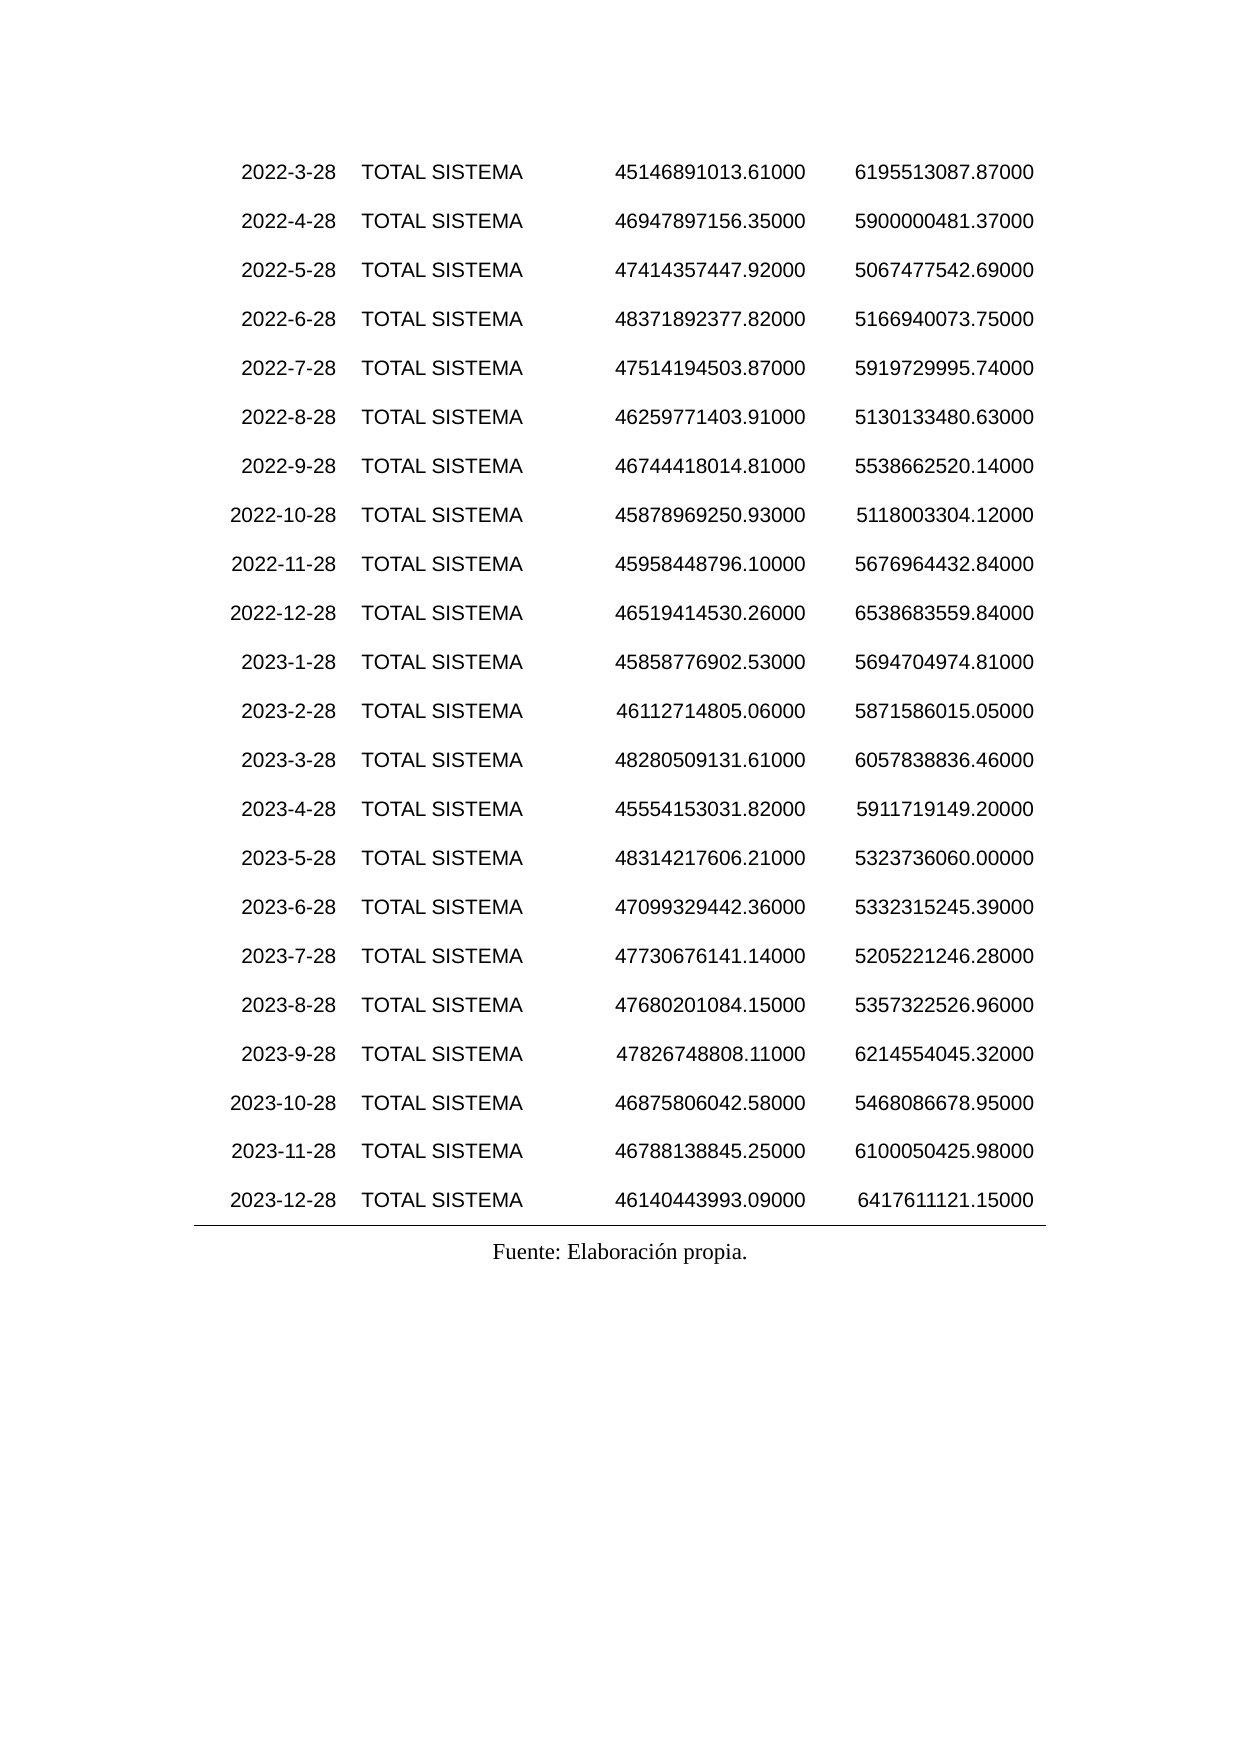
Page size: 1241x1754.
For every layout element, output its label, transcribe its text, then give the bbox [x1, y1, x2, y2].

table_cell 46112714805.06000 [579, 686, 818, 735]
table_cell 2023-12-28 [194, 1176, 349, 1225]
table_cell 5067477542.69000 [818, 246, 1046, 294]
table_cell 5919729995.74000 [818, 344, 1046, 392]
table_cell 2023-6-28 [194, 882, 349, 931]
table_cell 48371892377.82000 [579, 295, 818, 343]
table_cell TOTAL SISTEMA [349, 148, 579, 197]
table_cell 48280509131.61000 [579, 735, 818, 784]
table_cell TOTAL SISTEMA [349, 833, 579, 882]
table_cell TOTAL SISTEMA [349, 980, 579, 1029]
table_cell 2022-8-28 [194, 393, 349, 441]
table_cell TOTAL SISTEMA [349, 295, 579, 343]
table_cell TOTAL SISTEMA [349, 1029, 579, 1078]
table_cell 46259771403.91000 [579, 393, 818, 441]
table_cell TOTAL SISTEMA [349, 1078, 579, 1127]
table_cell 6195513087.87000 [818, 148, 1046, 197]
table_cell 5900000481.37000 [818, 197, 1046, 246]
table_cell 45146891013.61000 [579, 148, 818, 197]
table_cell 46875806042.58000 [579, 1078, 818, 1127]
table_cell 47099329442.36000 [579, 882, 818, 931]
table_cell 47680201084.15000 [579, 980, 818, 1029]
table_cell 2022-9-28 [194, 441, 349, 490]
table_cell 5205221246.28000 [818, 931, 1046, 980]
table_cell 6057838836.46000 [818, 735, 1046, 784]
table_cell 5118003304.12000 [818, 490, 1046, 539]
table_cell 47514194503.87000 [579, 344, 818, 392]
table_cell 45858776902.53000 [579, 637, 818, 686]
table_cell TOTAL SISTEMA [349, 344, 579, 392]
table_cell 2023-1-28 [194, 637, 349, 686]
table_cell 45958448796.10000 [579, 539, 818, 588]
table_cell 5323736060.00000 [818, 833, 1046, 882]
table_cell 45554153031.82000 [579, 784, 818, 833]
table_cell TOTAL SISTEMA [349, 637, 579, 686]
table_cell 47826748808.11000 [579, 1029, 818, 1078]
table_cell TOTAL SISTEMA [349, 931, 579, 980]
table_cell 46140443993.09000 [579, 1176, 818, 1225]
table_cell 2023-11-28 [194, 1127, 349, 1176]
table_cell TOTAL SISTEMA [349, 784, 579, 833]
table_cell 48314217606.21000 [579, 833, 818, 882]
table_cell 5468086678.95000 [818, 1078, 1046, 1127]
table_cell 2023-4-28 [194, 784, 349, 833]
table_cell 2023-7-28 [194, 931, 349, 980]
table_cell TOTAL SISTEMA [349, 882, 579, 931]
table_cell 5911719149.20000 [818, 784, 1046, 833]
table_cell 2022-7-28 [194, 344, 349, 392]
table_cell 6214554045.32000 [818, 1029, 1046, 1078]
table_cell 2022-12-28 [194, 588, 349, 637]
table_cell TOTAL SISTEMA [349, 539, 579, 588]
table_cell TOTAL SISTEMA [349, 246, 579, 294]
table_cell 6417611121.15000 [818, 1176, 1046, 1225]
table_cell TOTAL SISTEMA [349, 441, 579, 490]
table_cell 2023-2-28 [194, 686, 349, 735]
table_cell 5871586015.05000 [818, 686, 1046, 735]
table_cell 6538683559.84000 [818, 588, 1046, 637]
table_cell TOTAL SISTEMA [349, 1176, 579, 1225]
text Fuente: Elaboración propia. [177, 1238, 1063, 1264]
table_cell 2023-8-28 [194, 980, 349, 1029]
table_cell 47730676141.14000 [579, 931, 818, 980]
table_cell 2022-3-28 [194, 148, 349, 197]
table_cell 2022-10-28 [194, 490, 349, 539]
table_cell TOTAL SISTEMA [349, 735, 579, 784]
table_cell TOTAL SISTEMA [349, 588, 579, 637]
table_cell 6100050425.98000 [818, 1127, 1046, 1176]
table_cell 2023-5-28 [194, 833, 349, 882]
table_cell TOTAL SISTEMA [349, 393, 579, 441]
table_cell 46788138845.25000 [579, 1127, 818, 1176]
table_cell 2022-11-28 [194, 539, 349, 588]
table_cell 5676964432.84000 [818, 539, 1046, 588]
table_cell 5694704974.81000 [818, 637, 1046, 686]
table_cell 5130133480.63000 [818, 393, 1046, 441]
table_cell 5538662520.14000 [818, 441, 1046, 490]
table_cell 2022-5-28 [194, 246, 349, 294]
table_cell 5332315245.39000 [818, 882, 1046, 931]
table_cell 46947897156.35000 [579, 197, 818, 246]
table_cell 2022-4-28 [194, 197, 349, 246]
table_cell 2023-3-28 [194, 735, 349, 784]
table_cell 46744418014.81000 [579, 441, 818, 490]
table_cell 5166940073.75000 [818, 295, 1046, 343]
table_cell 45878969250.93000 [579, 490, 818, 539]
table_cell TOTAL SISTEMA [349, 1127, 579, 1176]
table_cell 2023-10-28 [194, 1078, 349, 1127]
table_cell TOTAL SISTEMA [349, 686, 579, 735]
table_cell 5357322526.96000 [818, 980, 1046, 1029]
table_cell 47414357447.92000 [579, 246, 818, 294]
table_cell 46519414530.26000 [579, 588, 818, 637]
table_cell 2023-9-28 [194, 1029, 349, 1078]
table_cell TOTAL SISTEMA [349, 490, 579, 539]
table_cell 2022-6-28 [194, 295, 349, 343]
table_cell TOTAL SISTEMA [349, 197, 579, 246]
